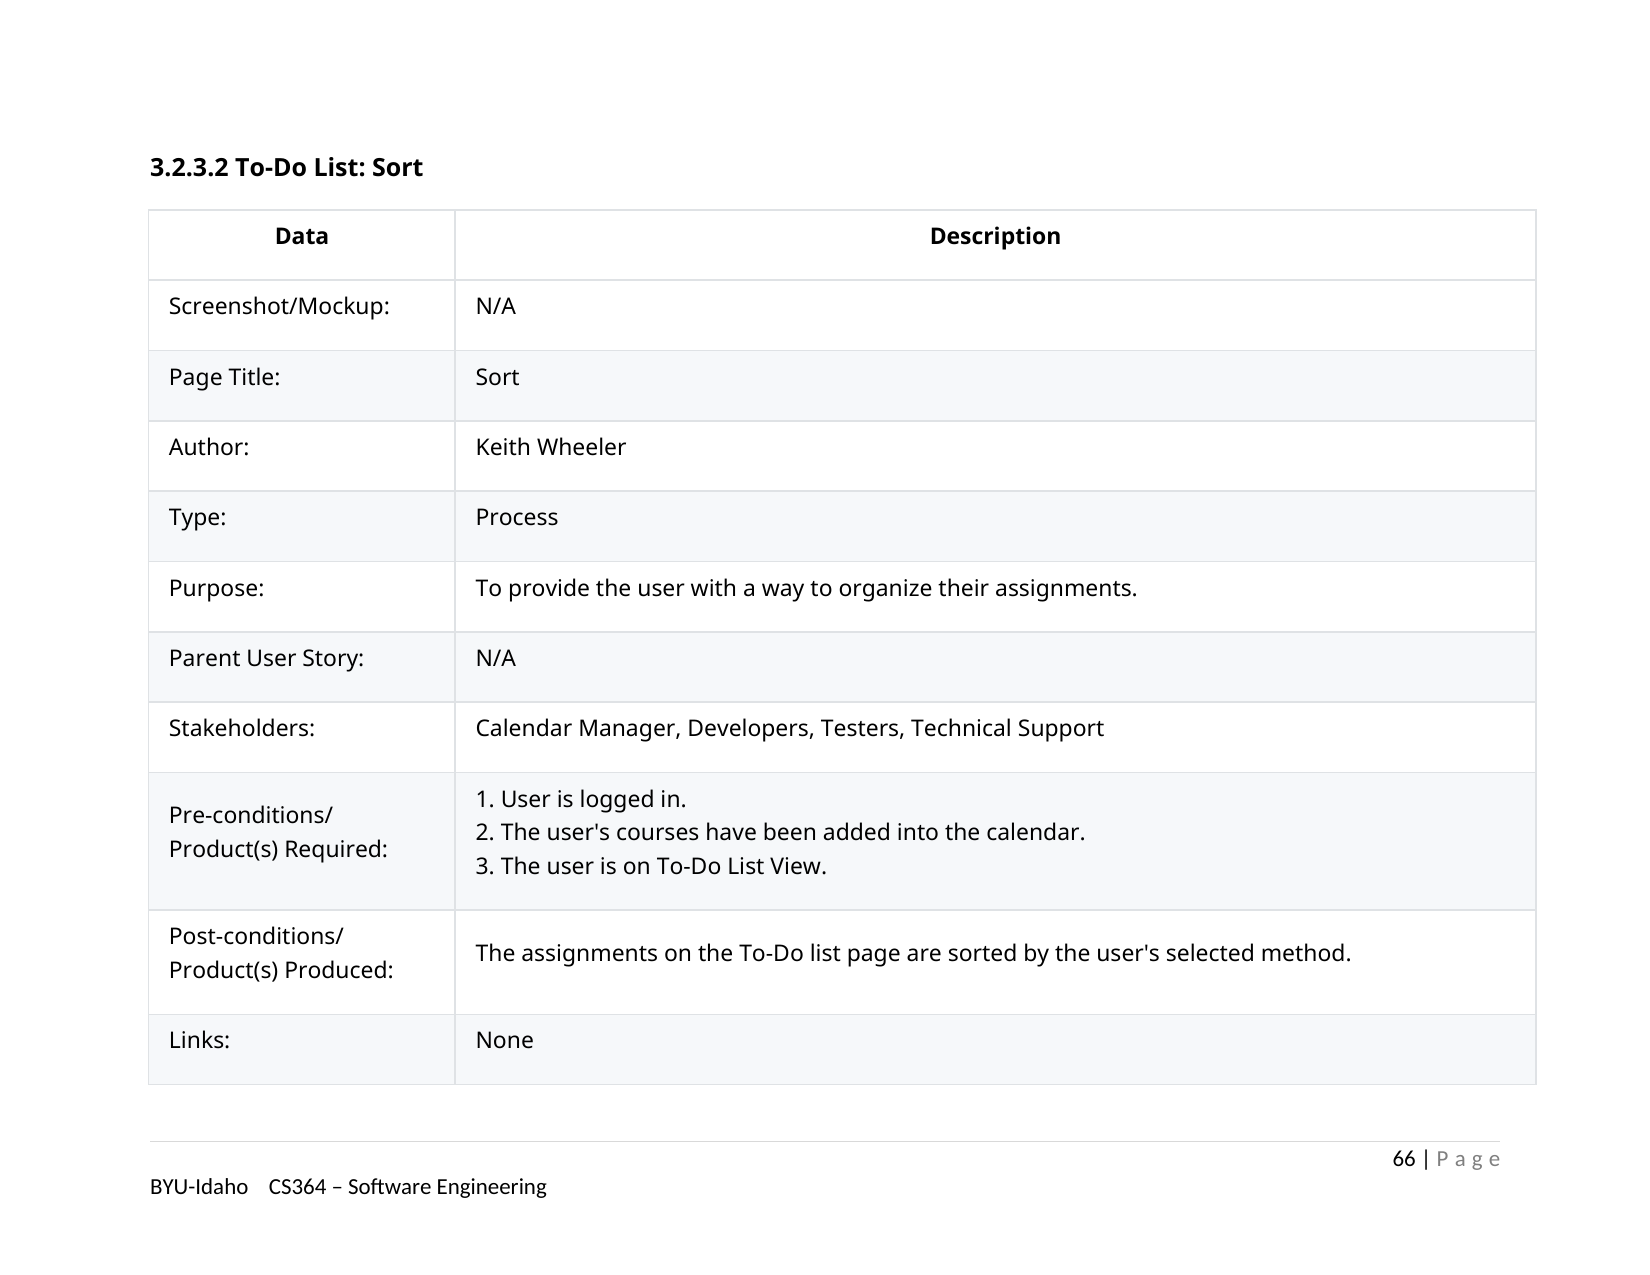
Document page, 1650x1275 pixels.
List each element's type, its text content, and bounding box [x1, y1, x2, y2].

table_cell None [456, 1015, 1535, 1084]
table_cell N/A [456, 633, 1535, 701]
table_cell To provide the user with a way to organize their assignments. [456, 562, 1535, 631]
table_cell Purpose: [149, 562, 454, 631]
table_cell Author: [149, 422, 454, 490]
table_cell Keith Wheeler [456, 422, 1535, 490]
table_cell Parent User Story: [149, 633, 454, 701]
table_cell Post-conditions/Product(s) Produced: [149, 911, 454, 1013]
table_cell N/A [456, 281, 1535, 350]
table_cell Calendar Manager, Developers, Testers, Technical Support [456, 703, 1535, 772]
table_cell Stakeholders: [149, 703, 454, 772]
table_cell Type: [149, 492, 454, 561]
table_cell Links: [149, 1015, 454, 1084]
table_cell Page Title: [149, 351, 454, 420]
table_cell Screenshot/Mockup: [149, 281, 454, 350]
table_cell The assignments on the To-Do list page are sorted by the user's selected method. [456, 911, 1535, 1013]
table_header Data [149, 211, 454, 279]
table_header Description [456, 211, 1535, 279]
table_cell Sort [456, 351, 1535, 420]
table_cell Process [456, 492, 1535, 561]
subtitle 3.2.3.2 To-Do List: Sort [150, 150, 1500, 184]
table_cell Pre-conditions/Product(s) Required: [149, 773, 454, 909]
table_cell 1. User is logged in. 2. The user's courses have been added into the calendar. 3. The user is on To-Do List View. [456, 773, 1535, 909]
